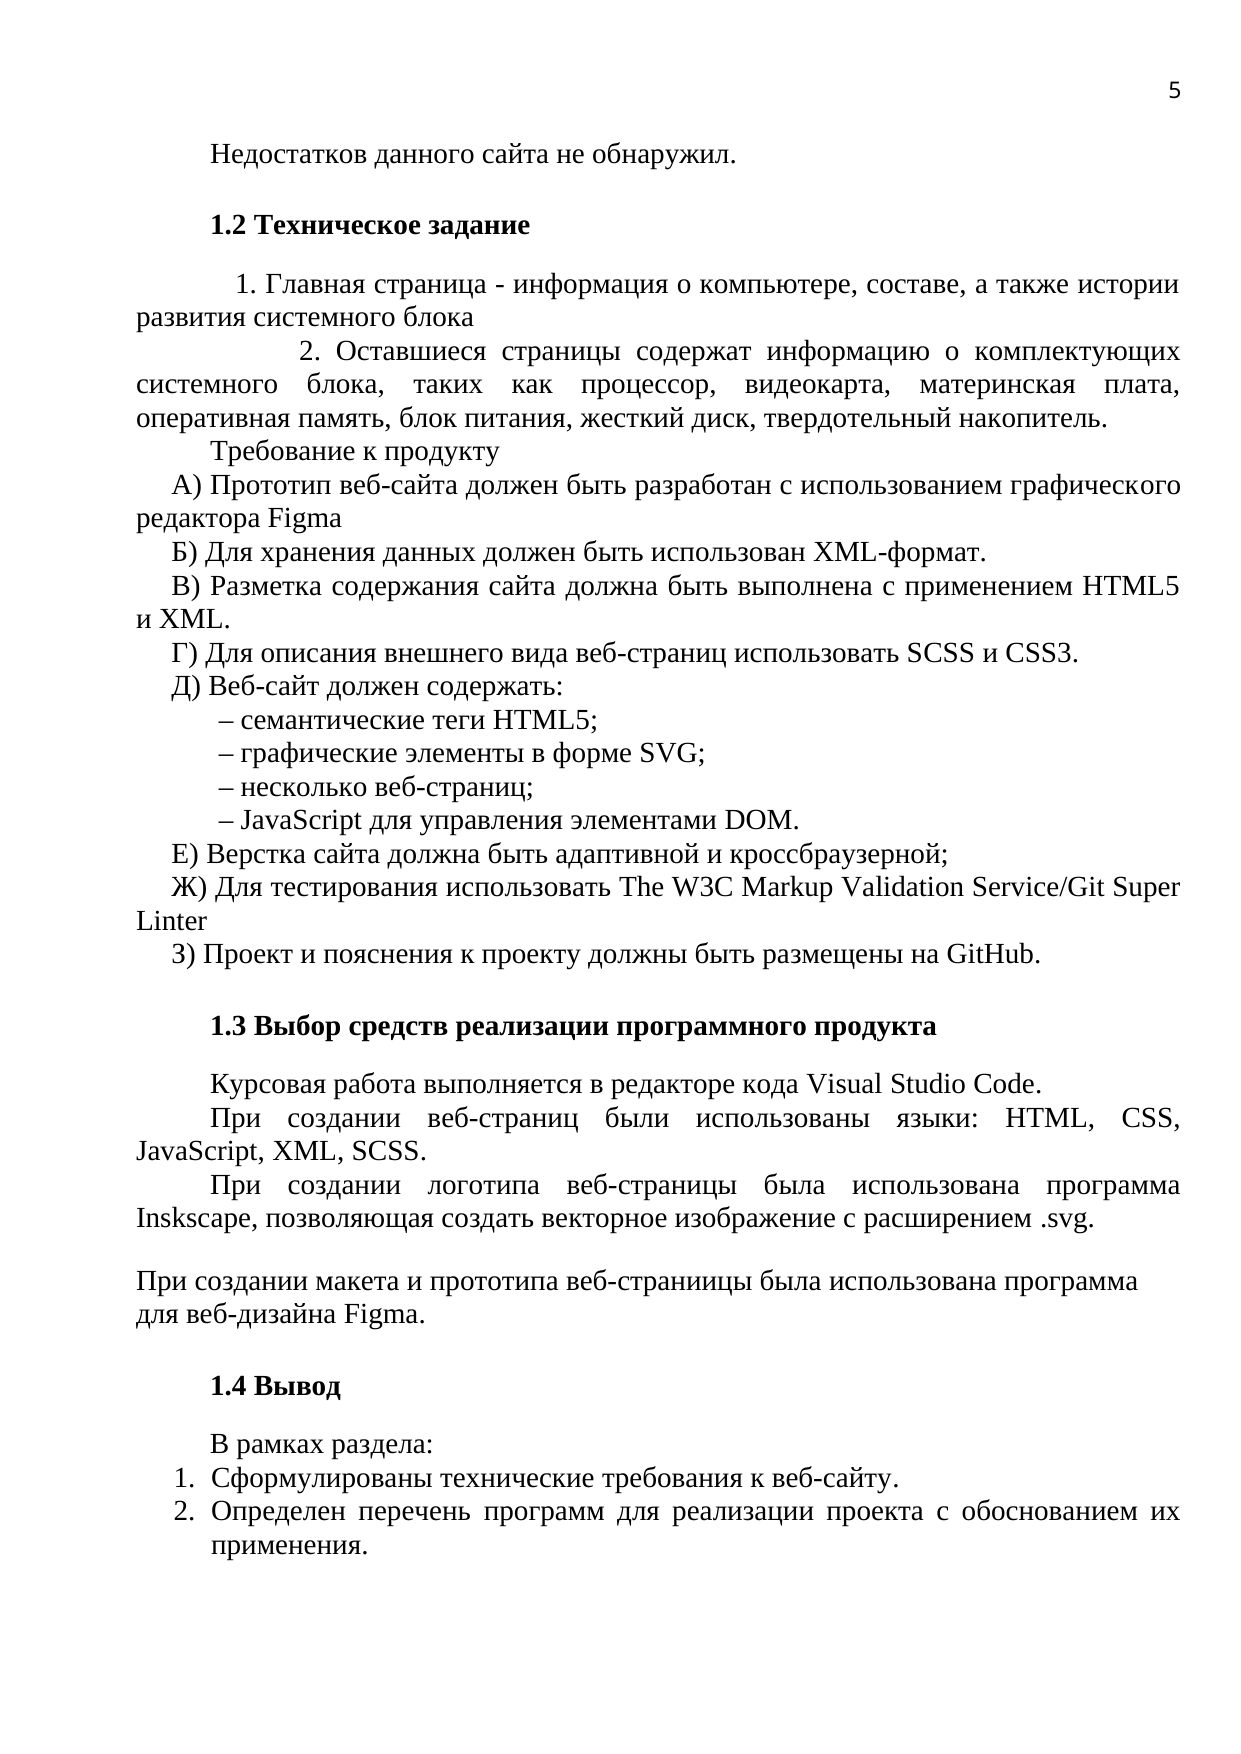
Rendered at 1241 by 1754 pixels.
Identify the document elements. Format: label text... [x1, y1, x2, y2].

text При создании макета и прототипа веб-страниицы была использована программа для веб-дизайна Figma. [136, 1263, 1181, 1330]
text – графические элементы в форме SVG; [136, 735, 1181, 769]
list Определен перечень программ для реализации проекта с обоснованием их применения. [173, 1493, 1181, 1560]
text 2. Оставшиеся страницы содержат информацию о комплектующих системного блока, таких как процессор, видеокарта, материнская плата, оперативная память, блок питания, жесткий диск, твердотельный накопитель. [136, 333, 1181, 433]
text – несколько веб-страниц; [136, 769, 1181, 802]
text При создании логотипа веб-страницы была использована программа Inskscape, позволяющая создать векторное изображение с расширением .svg. [136, 1167, 1181, 1234]
text Ж) Для тестирования использовать The W3C Markup Validation Service/Git Super Linter [136, 869, 1181, 937]
text В) Разметка содержания сайта должна быть выполнена с применением HTML5 и XML. [136, 568, 1181, 635]
text Курсовая работа выполняется в редакторе кода Visual Studio Code. [136, 1066, 1181, 1100]
text При создании веб-страниц были использованы языки: HTML, CSS, JavaScript, XML, SCSS. [136, 1100, 1181, 1167]
text А) Прототип веб-сайта должен быть разработан с использованием графического редактора Figma [136, 467, 1181, 534]
text 1. Главная страница - информация о компьютере, составе, а также истории развития системного блока [136, 266, 1181, 333]
text 1.4 Вывод [136, 1368, 1181, 1401]
text Е) Верстка сайта должна быть адаптивной и кроссбраузерной; [136, 836, 1181, 869]
text – JavaScript для управления элементами DOM. [136, 802, 1181, 836]
text 1.2 Техническое задание [136, 207, 1181, 241]
text 1.3 Выбор средств реализации программного продукта [136, 1008, 1181, 1041]
list Сформулированы технические требования к веб-сайту. [173, 1460, 1181, 1493]
text – семантические теги HTML5; [136, 702, 1181, 735]
text Б) Для хранения данных должен быть использован XML-формат. [136, 534, 1181, 568]
text З) Проект и пояснения к проекту должны быть размещены на GitHub. [136, 937, 1181, 970]
text Д) Веб-сайт должен содержать: [136, 668, 1181, 702]
text Недостатков данного сайта не обнаружил. [136, 136, 1181, 170]
text В рамках раздела: [136, 1426, 1181, 1460]
text Требование к продукту [136, 433, 1181, 467]
text Г) Для описания внешнего вида веб-страниц использовать SCSS и CSS3. [136, 635, 1181, 668]
